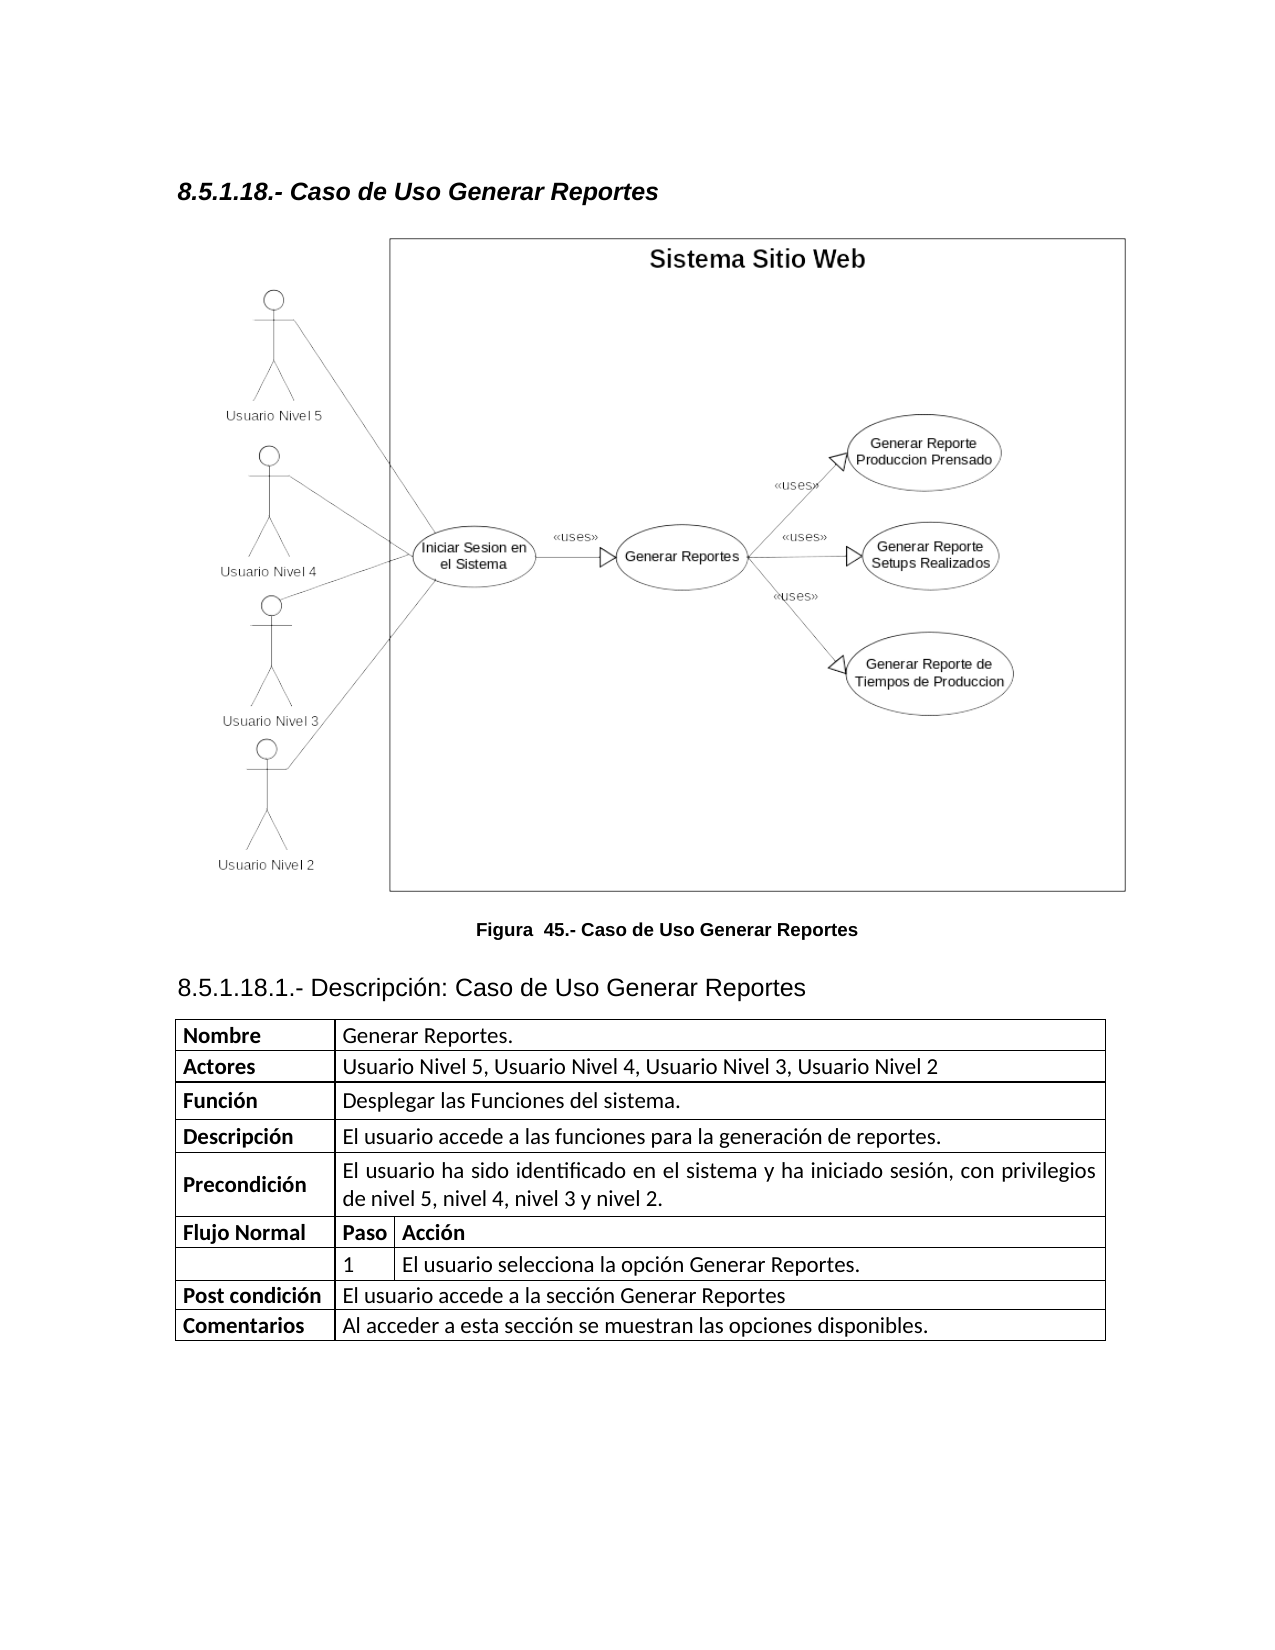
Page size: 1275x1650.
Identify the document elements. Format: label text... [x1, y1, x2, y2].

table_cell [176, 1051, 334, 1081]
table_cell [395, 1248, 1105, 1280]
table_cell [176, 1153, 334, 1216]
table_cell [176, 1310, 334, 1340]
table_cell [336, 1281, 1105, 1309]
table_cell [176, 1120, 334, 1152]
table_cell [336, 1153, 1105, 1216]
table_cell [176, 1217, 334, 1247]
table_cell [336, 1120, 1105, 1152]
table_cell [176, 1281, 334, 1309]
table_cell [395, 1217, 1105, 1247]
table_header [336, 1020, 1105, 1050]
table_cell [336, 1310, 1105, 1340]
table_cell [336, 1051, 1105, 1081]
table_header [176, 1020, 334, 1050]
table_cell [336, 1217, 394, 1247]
subtitle 8.5.1.18.1.- Descripción: Caso de Uso Generar Reportes [177, 973, 1157, 1002]
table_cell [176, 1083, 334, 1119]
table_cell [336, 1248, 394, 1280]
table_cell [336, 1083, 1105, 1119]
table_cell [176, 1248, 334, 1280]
subtitle 8.5.1.18.- Caso de Uso Generar Reportes [177, 177, 1157, 206]
